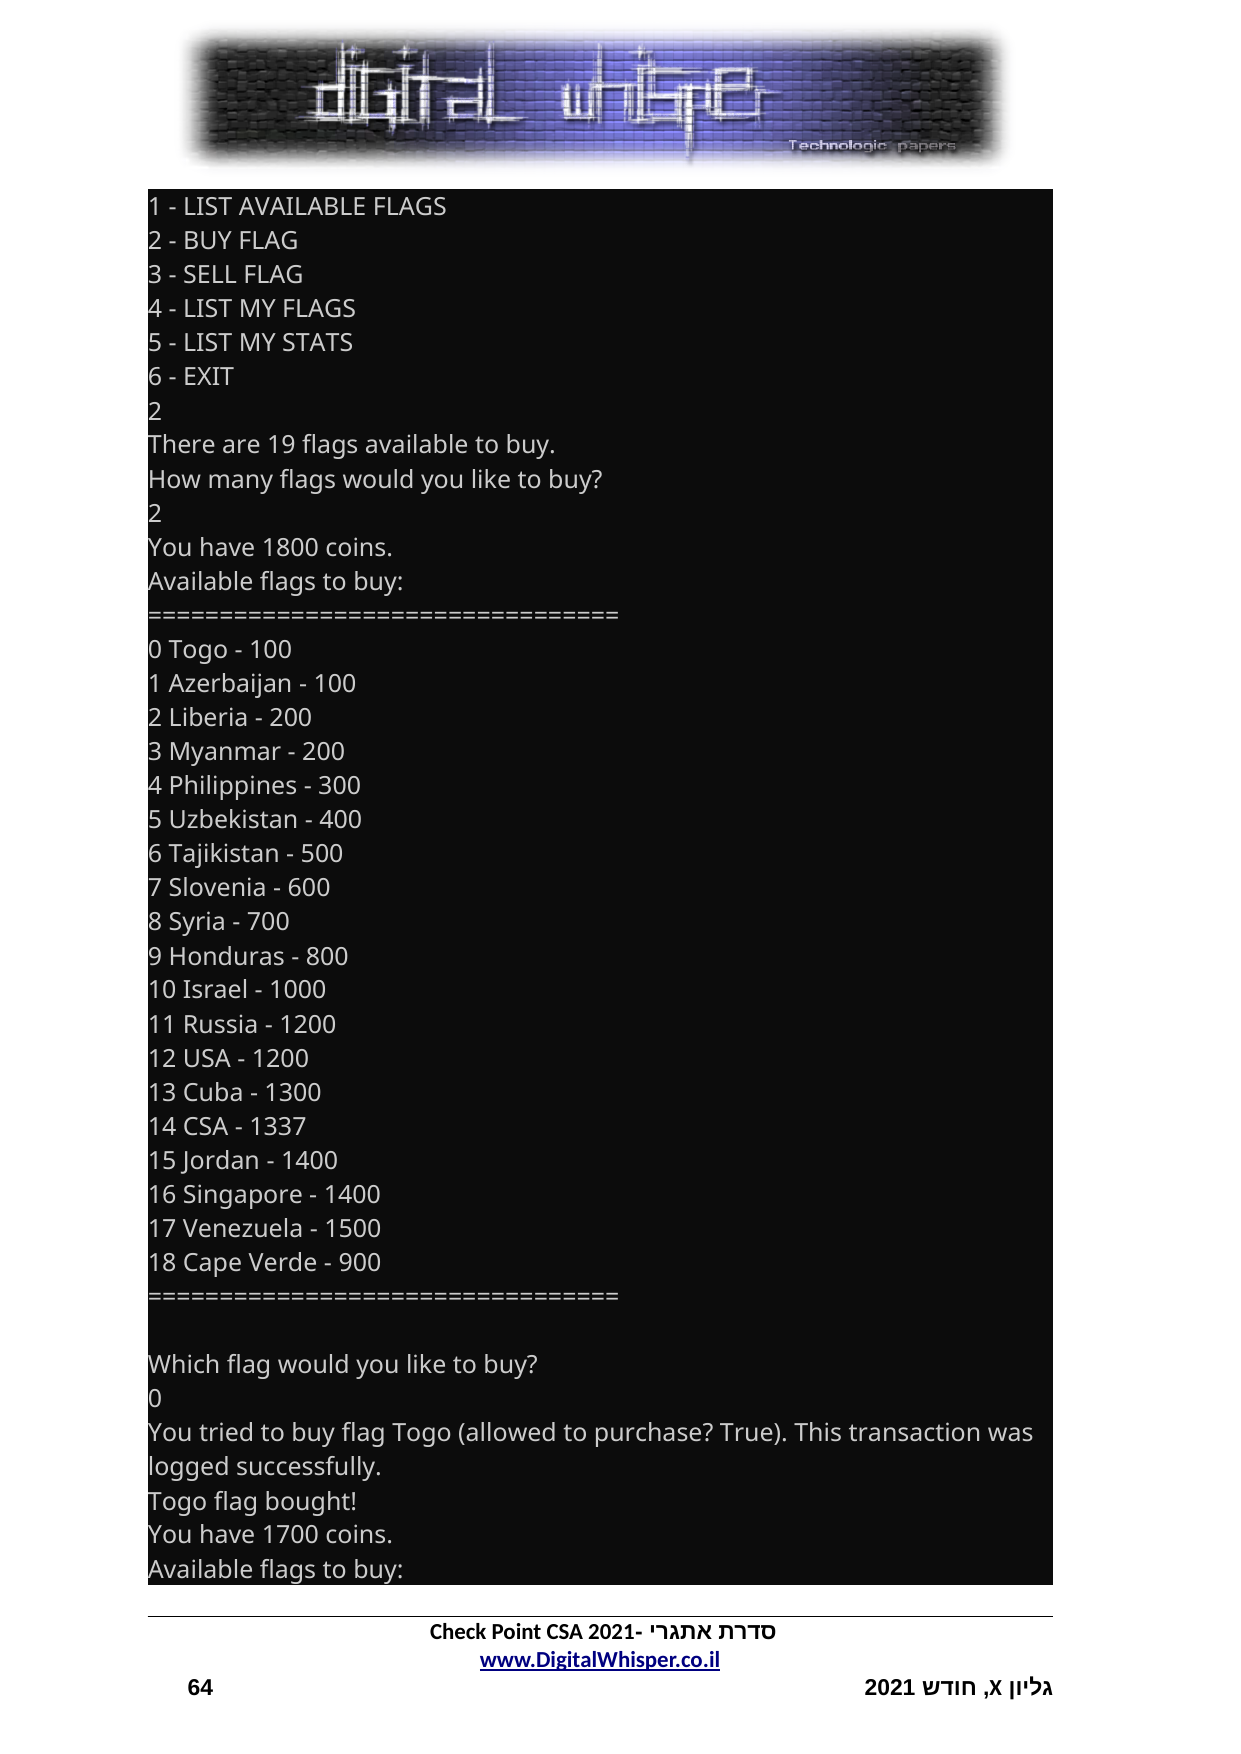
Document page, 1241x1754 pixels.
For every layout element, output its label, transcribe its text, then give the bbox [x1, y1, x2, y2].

picture [147, 19, 1047, 178]
